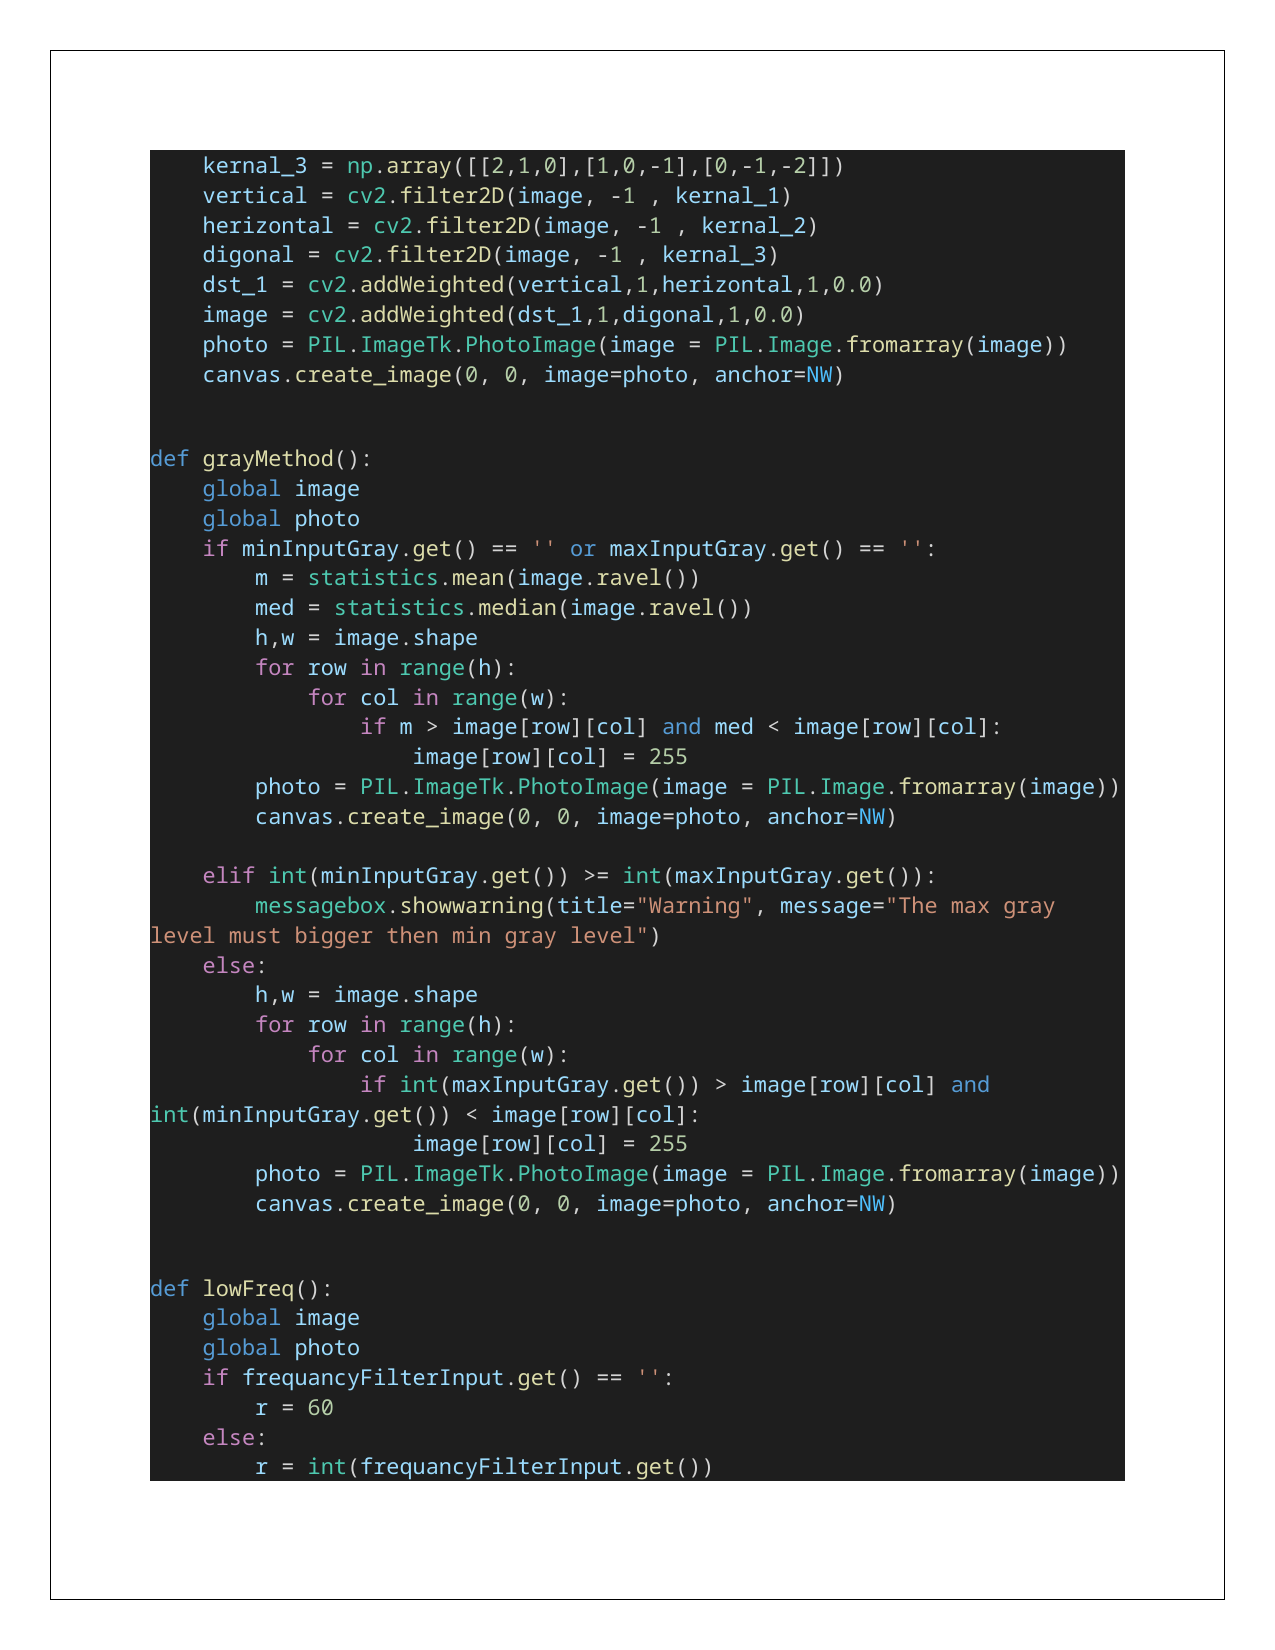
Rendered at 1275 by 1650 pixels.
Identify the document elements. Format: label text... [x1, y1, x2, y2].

text for col in range(w): [150, 1039, 1125, 1069]
text dst_1 = cv2.addWeighted(vertical,1,herizontal,1,0.0) [150, 269, 1125, 299]
text digonal = cv2.filter2D(image, -1 , kernal_3) [150, 239, 1125, 269]
text canvas.create_image(0, 0, image=photo, anchor=NW) [150, 358, 1125, 388]
text for col in range(w): [150, 681, 1125, 711]
text h,w = image.shape [150, 979, 1125, 1009]
text m = statistics.mean(image.ravel()) [150, 562, 1125, 592]
text herizontal = cv2.filter2D(image, -1 , kernal_2) [150, 209, 1125, 239]
text photo = PIL.ImageTk.PhotoImage(image = PIL.Image.fromarray(image)) [150, 1158, 1125, 1188]
text else: [150, 1421, 1125, 1451]
text canvas.create_image(0, 0, image=photo, anchor=NW) [150, 801, 1125, 830]
text for row in range(h): [150, 652, 1125, 681]
text med = statistics.median(image.ravel()) [150, 592, 1125, 622]
text if frequancyFilterInput.get() == '': [150, 1362, 1125, 1392]
text for row in range(h): [150, 1009, 1125, 1039]
text global image [150, 473, 1125, 503]
text h,w = image.shape [150, 622, 1125, 652]
text if int(maxInputGray.get()) > image[row][col] and int(minInputGray.get()) < image[row][col]: [150, 1069, 1125, 1128]
text r = int(frequancyFilterInput.get()) [150, 1451, 1125, 1481]
text if minInputGray.get() == '' or maxInputGray.get() == '': [150, 532, 1125, 562]
text global photo [150, 1332, 1125, 1362]
text photo = PIL.ImageTk.PhotoImage(image = PIL.Image.fromarray(image)) [150, 329, 1125, 358]
text messagebox.showwarning(title="Warning", message="The max gray level must bigger then min gray level") [150, 890, 1125, 949]
text photo = PIL.ImageTk.PhotoImage(image = PIL.Image.fromarray(image)) [150, 771, 1125, 801]
text def grayMethod(): [150, 443, 1125, 473]
text else: [150, 949, 1125, 979]
text canvas.create_image(0, 0, image=photo, anchor=NW) [150, 1188, 1125, 1218]
text image[row][col] = 255 [150, 741, 1125, 771]
text global photo [150, 503, 1125, 532]
text image = cv2.addWeighted(dst_1,1,digonal,1,0.0) [150, 299, 1125, 329]
text global image [150, 1302, 1125, 1332]
text if m > image[row][col] and med < image[row][col]: [150, 711, 1125, 741]
text vertical = cv2.filter2D(image, -1 , kernal_1) [150, 180, 1125, 209]
text r = 60 [150, 1392, 1125, 1421]
text kernal_3 = np.array([[2,1,0],[1,0,-1],[0,-1,-2]]) [150, 150, 1125, 180]
text elif int(minInputGray.get()) >= int(maxInputGray.get()): [150, 860, 1125, 890]
text def lowFreq(): [150, 1272, 1125, 1302]
text image[row][col] = 255 [150, 1128, 1125, 1158]
